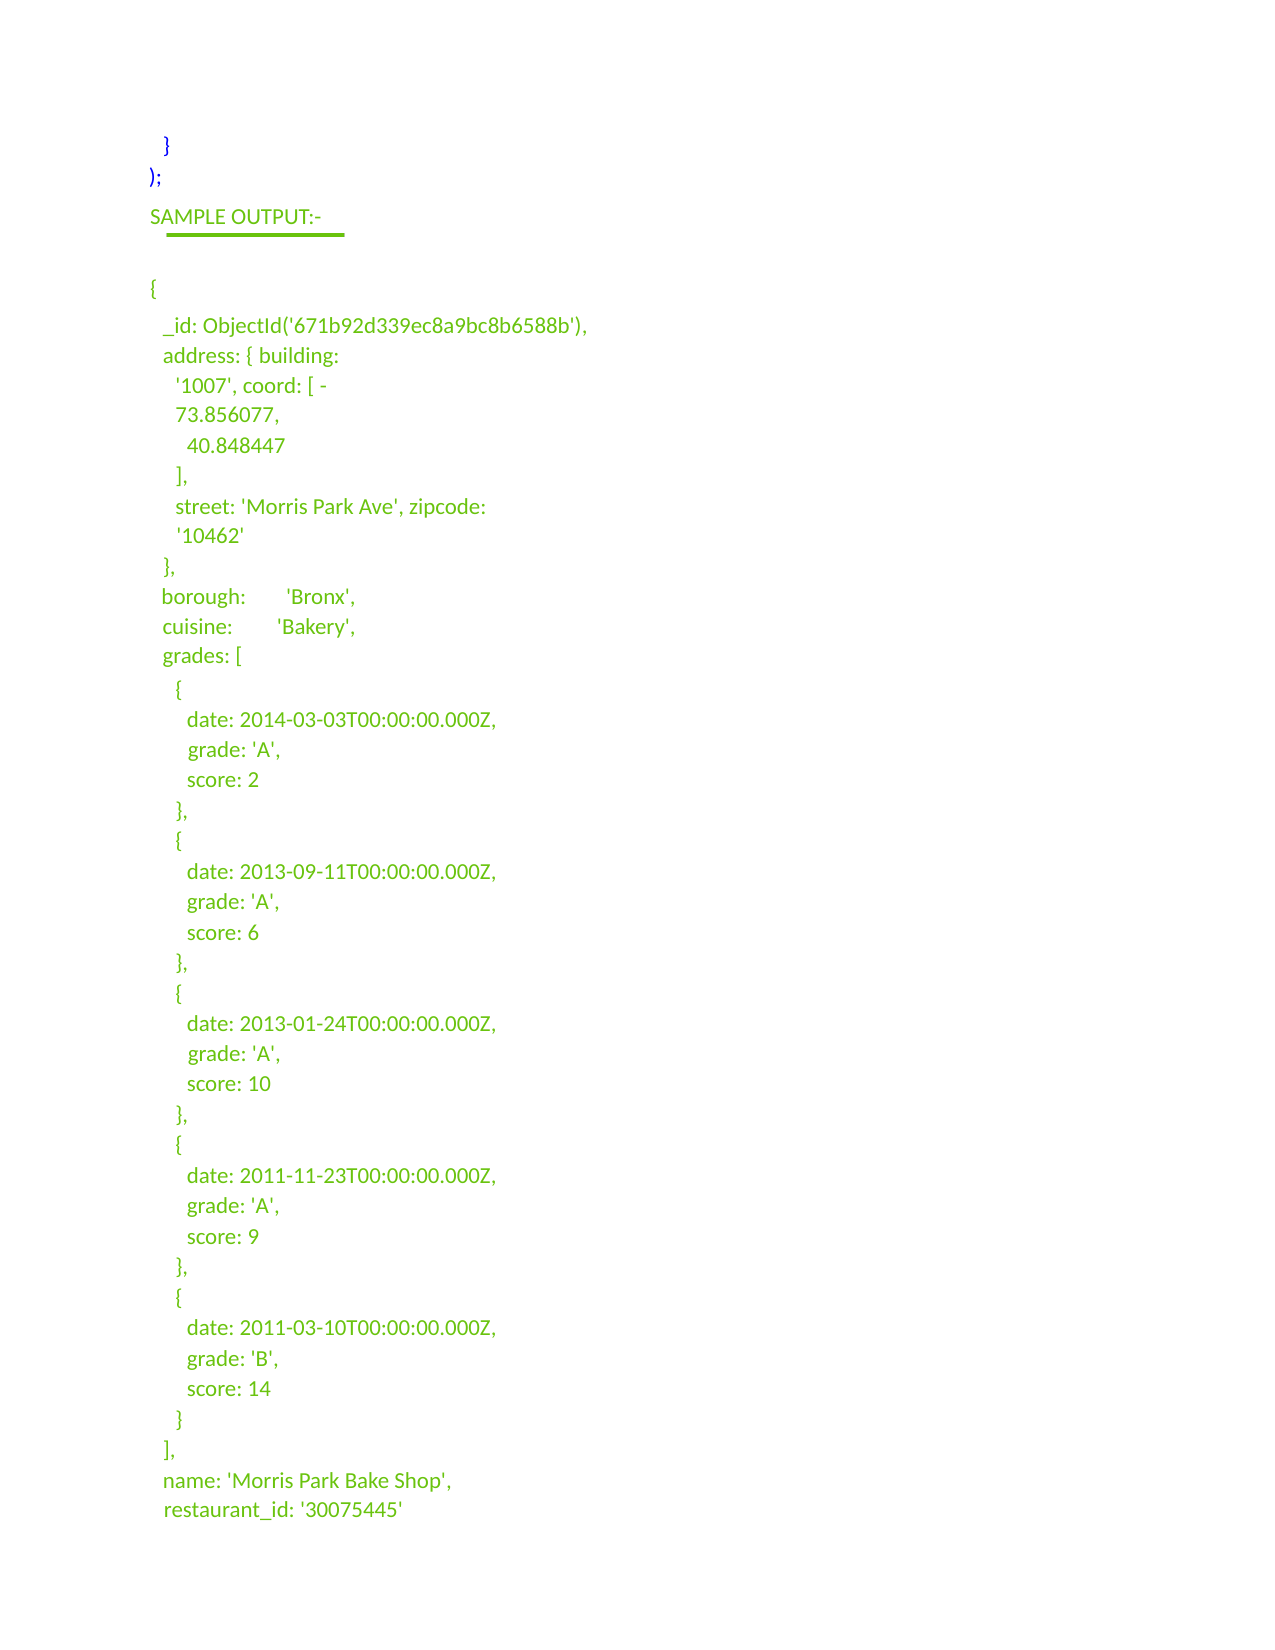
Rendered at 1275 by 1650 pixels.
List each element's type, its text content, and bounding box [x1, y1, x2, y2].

text } [163, 131, 1148, 159]
text { [150, 274, 559, 302]
text score: 2 [187, 765, 559, 793]
text { [175, 826, 559, 854]
text { [175, 1130, 559, 1158]
picture [150, 233, 361, 237]
text ], [175, 461, 559, 489]
text score: 14 [187, 1374, 559, 1403]
text date: 2011-03-10T00:00:00.000Z, [187, 1313, 559, 1342]
text }, [175, 796, 559, 824]
text score: 6 [187, 918, 559, 946]
text ); [149, 162, 1148, 190]
text date: 2013-09-11T00:00:00.000Z, [187, 857, 559, 885]
text grade: 'B', [187, 1344, 559, 1372]
text address: { building: '1007', coord: [ -73.856077, [163, 342, 375, 428]
text 40.848447 [187, 431, 559, 459]
text { [175, 675, 559, 703]
text SAMPLE OUTPUT:- [150, 202, 559, 231]
text } [175, 1405, 559, 1433]
text }, [175, 948, 559, 976]
text borough: 'Bronx', cuisine: 'Bakery', grades: [ [161, 582, 356, 669]
text score: 10 [187, 1069, 559, 1097]
text date: 2011-11-23T00:00:00.000Z, [187, 1161, 559, 1189]
text _id: ObjectId('671b92d339ec8a9bc8b6588b'), [163, 311, 1183, 339]
text { [175, 1283, 559, 1311]
text }, [175, 1252, 559, 1281]
text }, [163, 552, 559, 580]
text name: 'Morris Park Bake Shop', restaurant_id: '30075445' [163, 1466, 559, 1523]
text grade: 'A', [187, 1191, 559, 1219]
text { [175, 979, 559, 1007]
text date: 2013-01-24T00:00:00.000Z, grade: 'A', [187, 1009, 559, 1067]
text ], [163, 1436, 559, 1464]
text grade: 'A', [187, 887, 559, 915]
text street: 'Morris Park Ave', zipcode: '10462' [175, 492, 542, 549]
text date: 2014-03-03T00:00:00.000Z, grade: 'A', [187, 705, 559, 763]
text }, [175, 1100, 559, 1128]
text score: 9 [187, 1222, 559, 1250]
